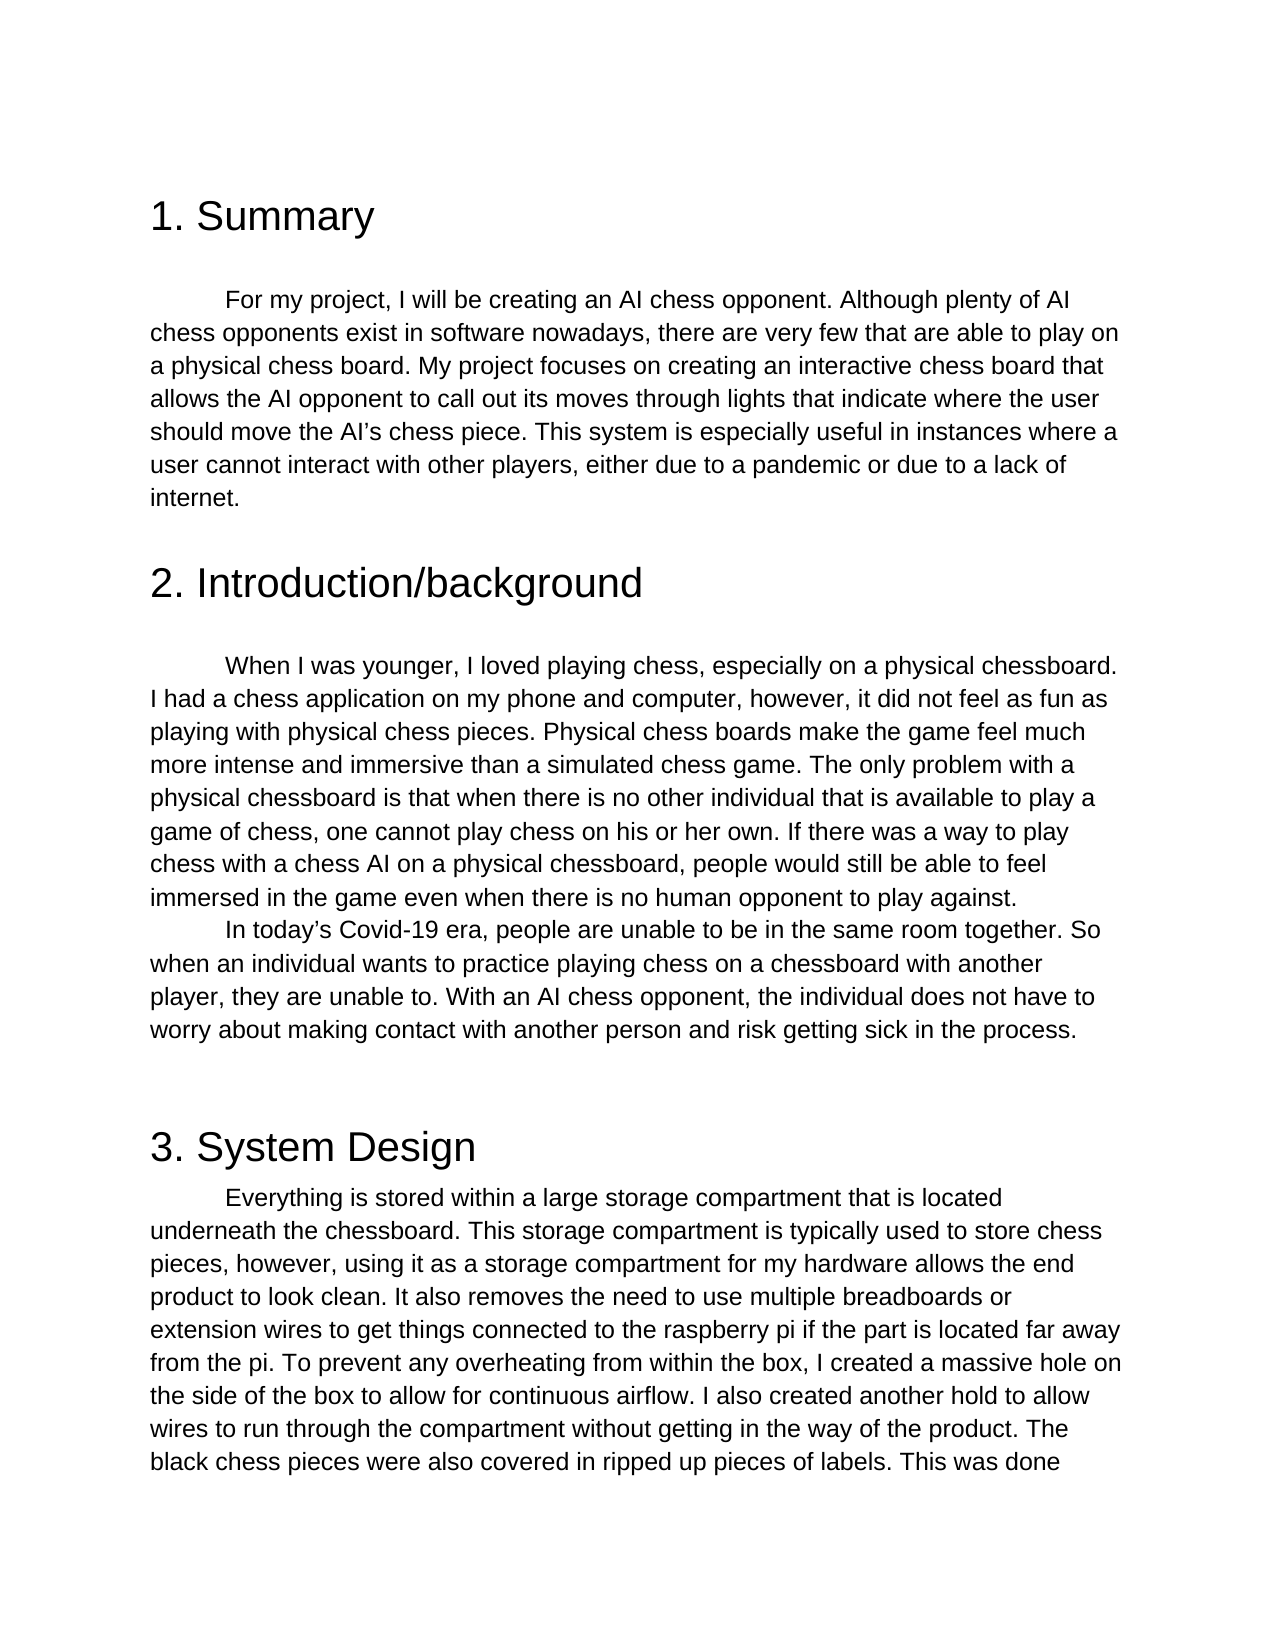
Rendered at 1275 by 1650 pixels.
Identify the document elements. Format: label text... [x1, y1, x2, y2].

subtitle 2. Introduction/background [150, 558, 1125, 606]
subtitle 3. System Design [150, 1122, 1125, 1170]
subtitle 1. Summary [150, 192, 1125, 239]
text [150, 1183, 1125, 1476]
text When I was younger, I loved playing chess, especially on a physical chessboard. I had a chess application on my phone and computer, however, it did not feel as fun as playing with physical chess pieces. Physical chess boards make the game feel much more intense and immersive than a simulated chess game. The only problem with a physical chessboard is that when there is no other individual that is available to play a game of chess, one cannot play chess on his or her own. If there was a way to play chess with a chess AI on a physical chessboard, people would still be able to feel immersed in the game even when there is no human opponent to play against. [150, 651, 1125, 911]
text For my project, I will be creating an AI chess opponent. Although plenty of AI chess opponents exist in software nowadays, there are very few that are able to play on a physical chess board. My project focuses on creating an interactive chess board that allows the AI opponent to call out its moves through lights that indicate where the user should move the AI’s chess piece. This system is especially useful in instances where a user cannot interact with other players, either due to a pandemic or due to a lack of internet. [150, 285, 1125, 512]
text In today’s Covid-19 era, people are unable to be in the same room together. So when an individual wants to practice playing chess on a chessboard with another player, they are unable to. With an AI chess opponent, the individual does not have to worry about making contact with another person and risk getting sick in the process. [150, 916, 1125, 1043]
